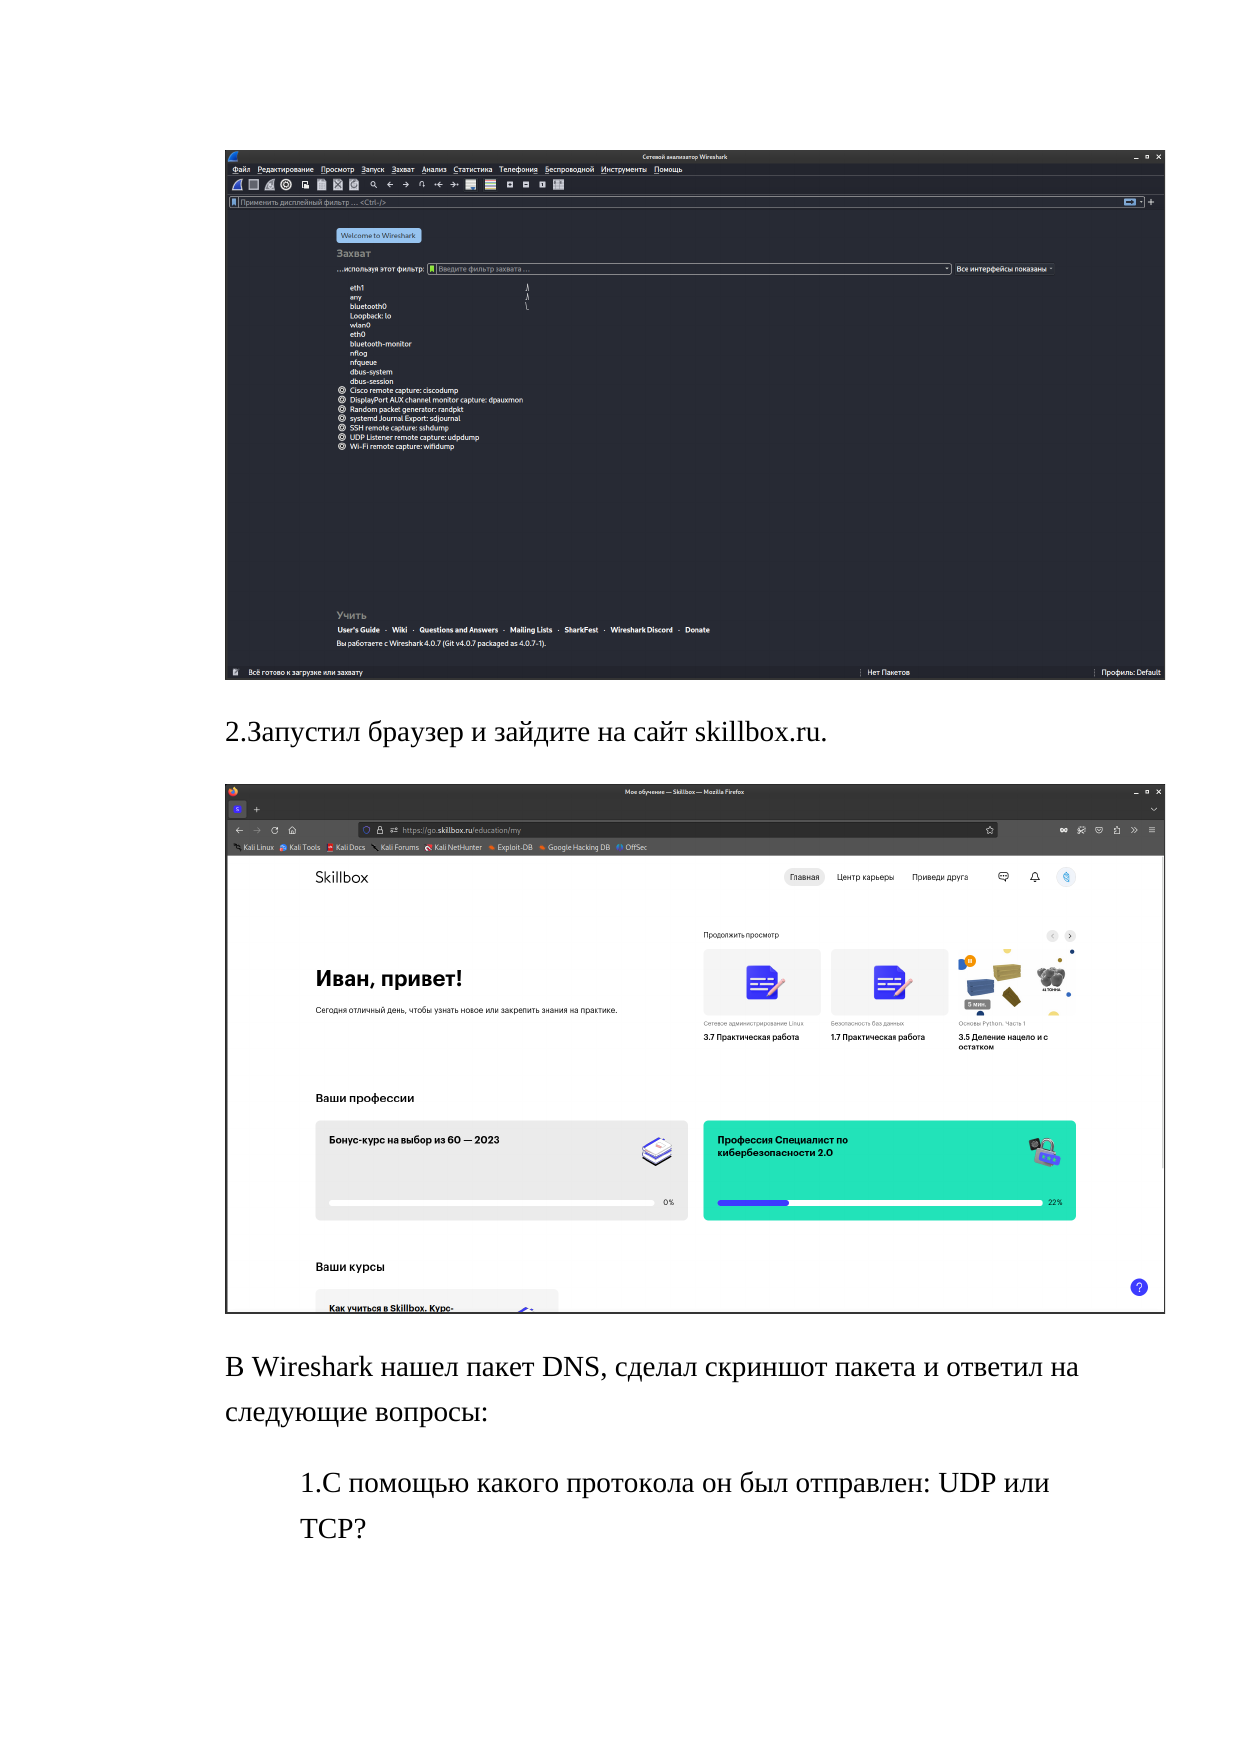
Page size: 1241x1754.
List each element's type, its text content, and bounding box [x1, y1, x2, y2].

text 2.Запустил браузер и зайдите на сайт skillbox.ru. [225, 714, 1090, 747]
text В Wireshark нашел пакет DNS, сделал скриншот пакета и ответил на следующие вопросы: [225, 1349, 1090, 1428]
text 1.С помощью какого протокола он был отправлен: UDP или TCP? [300, 1466, 1090, 1545]
picture [225, 150, 1166, 680]
picture [225, 784, 1166, 1314]
